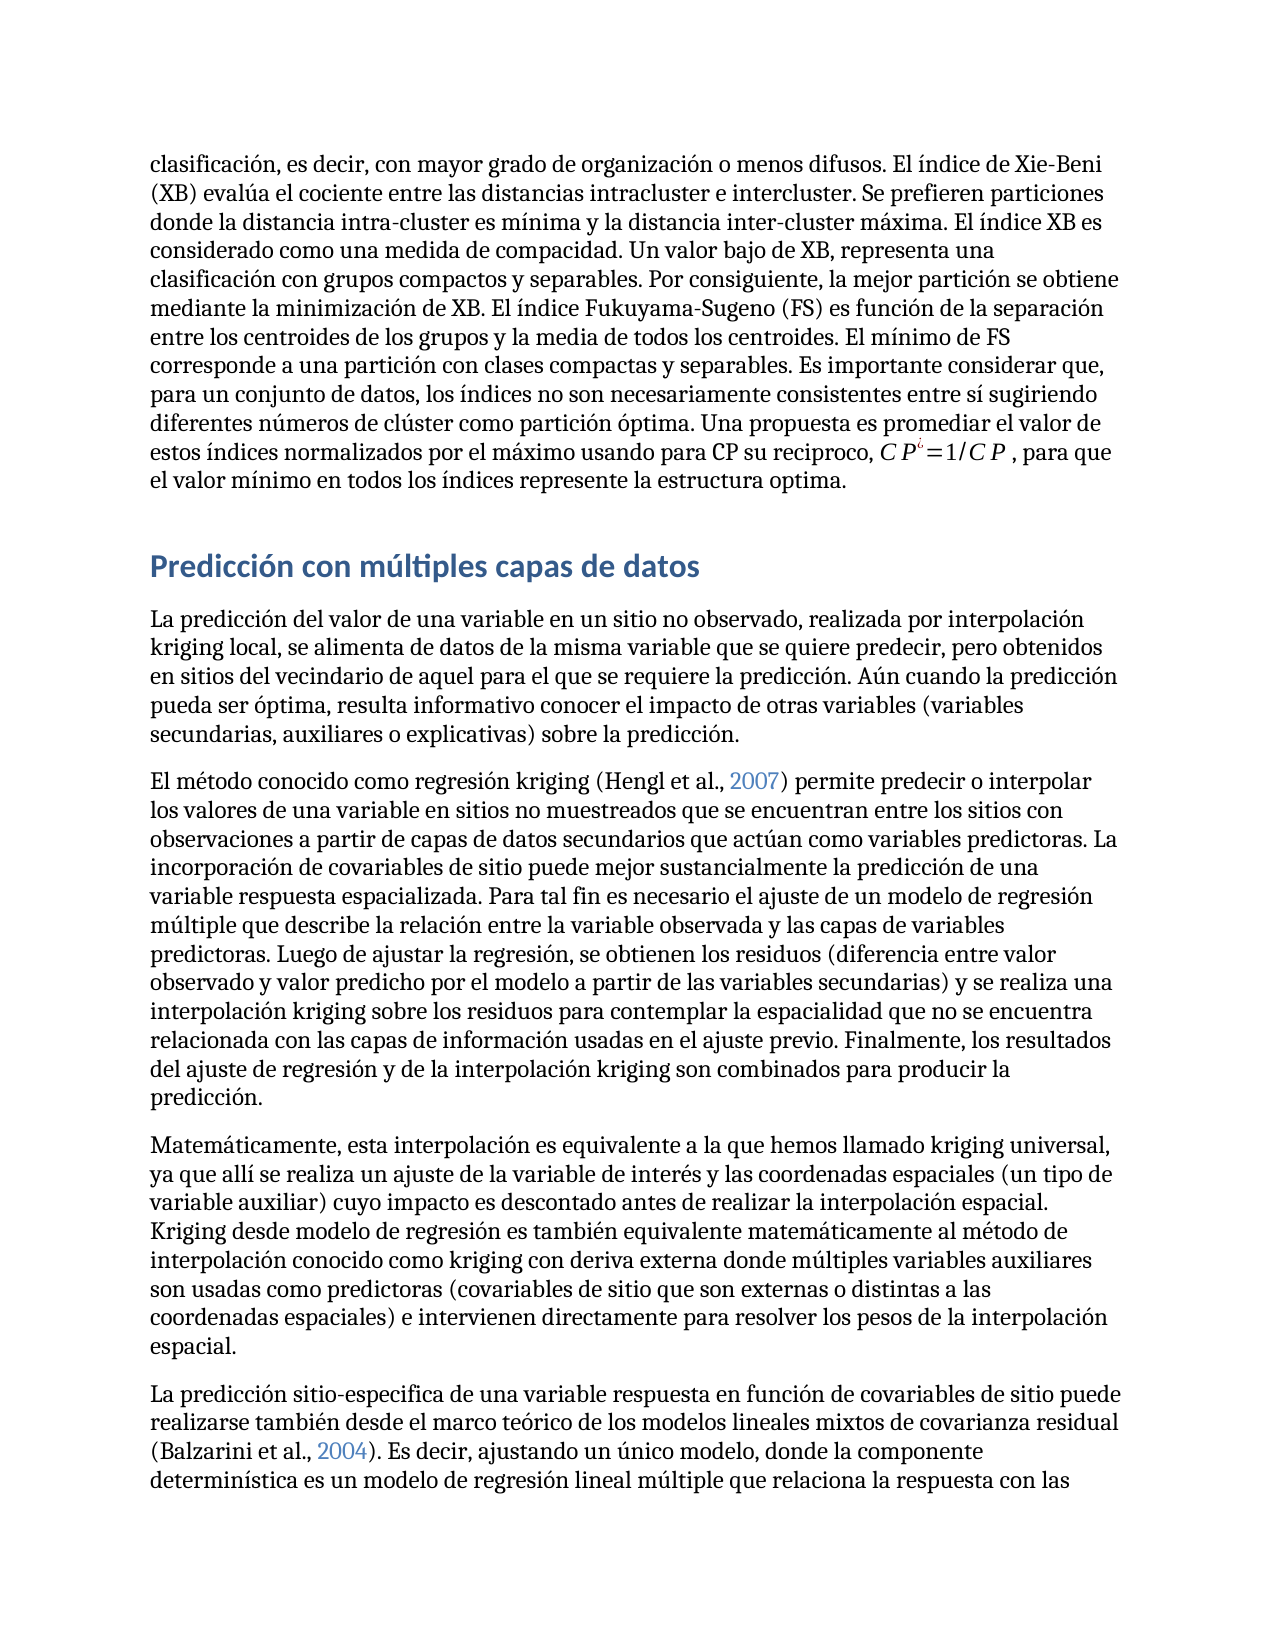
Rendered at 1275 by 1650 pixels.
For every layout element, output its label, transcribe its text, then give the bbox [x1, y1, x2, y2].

text La predicción del valor de una variable en un sitio no observado, realizada por interpolación kriging local, se alimenta de datos de la misma variable que se quiere predecir, pero obtenidos en sitios del vecindario de aquel para el que se requiere la predicción. Aún cuando la predicción pueda ser óptima, resulta informativo conocer el impacto de otras variables (variables secundarias, auxiliares o explicativas) sobre la predicción. [150, 604, 1125, 748]
text Matemáticamente, esta interpolación es equivalente a la que hemos llamado kriging universal, ya que allí se realiza un ajuste de la variable de interés y las coordenadas espaciales (un tipo de variable auxiliar) cuyo impacto es descontado antes de realizar la interpolación espacial. Kriging desde modelo de regresión es también equivalente matemáticamente al método de interpolación conocido como kriging con deriva externa donde múltiples variables auxiliares son usadas como predictoras (covariables de sitio que son externas o distintas a las coordenadas espaciales) e intervienen directamente para resolver los pesos de la interpolación espacial. [150, 1131, 1125, 1361]
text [150, 150, 1125, 495]
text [150, 1379, 1125, 1494]
text El método conocido como regresión kriging (Hengl et al., 2007) permite predecir o interpolar los valores de una variable en sitios no muestreados que se encuentran entre los sitios con observaciones a partir de capas de datos secundarios que actúan como variables predictoras. La incorporación de covariables de sitio puede mejor sustancialmente la predicción de una variable respuesta espacializada. Para tal fin es necesario el ajuste de un modelo de regresión múltiple que describe la relación entre la variable observada y las capas de variables predictoras. Luego de ajustar la regresión, se obtienen los residuos (diferencia entre valor observado y valor predicho por el modelo a partir de las variables secundarias) y se realiza una interpolación kriging sobre los residuos para contemplar la espacialidad que no se encuentra relacionada con las capas de información usadas en el ajuste previo. Finalmente, los resultados del ajuste de regresión y de la interpolación kriging son combinados para producir la predicción. [150, 767, 1125, 1112]
subtitle Predicción con múltiples capas de datos [150, 545, 1125, 586]
